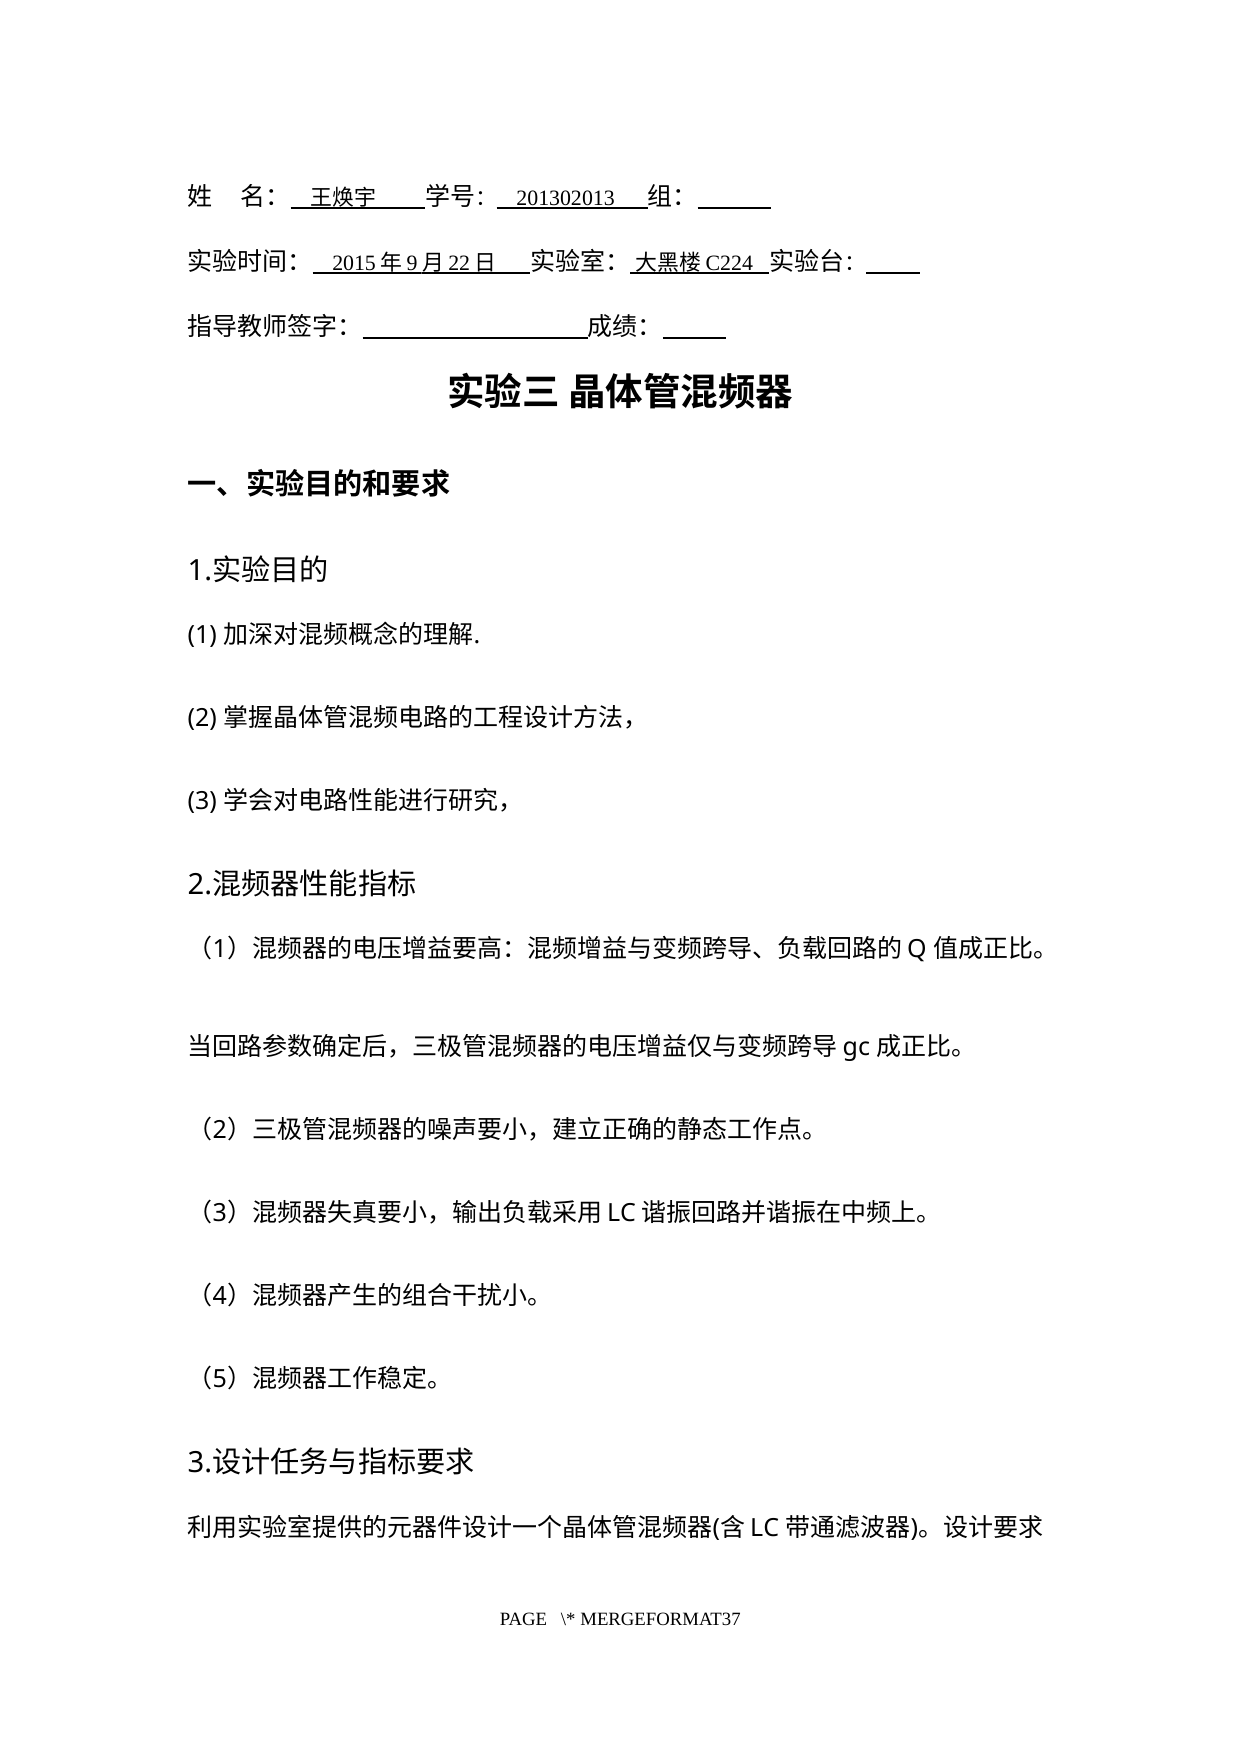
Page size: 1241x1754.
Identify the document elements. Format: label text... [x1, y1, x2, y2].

text （2）三极管混频器的噪声要小，建立正确的静态工作点。 [187, 1095, 1053, 1160]
text 姓 名： 王焕宇 学号： 201302013 组： [187, 162, 1053, 227]
text (1) 加深对混频概念的理解. [187, 600, 1053, 665]
text 3.设计任务与指标要求 [187, 1428, 1053, 1493]
text 一、实验目的和要求 [187, 449, 1053, 514]
text （4）混频器产生的组合干扰小。 [187, 1261, 1053, 1326]
text 2.混频器性能指标 [187, 849, 1053, 914]
text (3) 学会对电路性能进行研究， [187, 766, 1053, 831]
text 实验三 晶体管混频器 [187, 357, 1053, 422]
text 1.实验目的 [187, 535, 1053, 600]
text （3）混频器失真要小，输出负载采用LC谐振回路并谐振在中频上。 [187, 1178, 1053, 1243]
text （1）混频器的电压增益要高：混频增益与变频跨导、负载回路的Q 值成正比。当回路参数确定后，三极管混频器的电压增益仅与变频跨导gc 成正比。 [187, 914, 1053, 1077]
text （5）混频器工作稳定。 [187, 1344, 1053, 1409]
text (2) 掌握晶体管混频电路的工程设计方法， [187, 683, 1053, 748]
text 实验时间： 2015年9月22日 实验室： 大黑楼C224 实验台： [187, 227, 1053, 292]
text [187, 1493, 1053, 1558]
text 指导教师签字： 成绩： [187, 292, 1053, 357]
